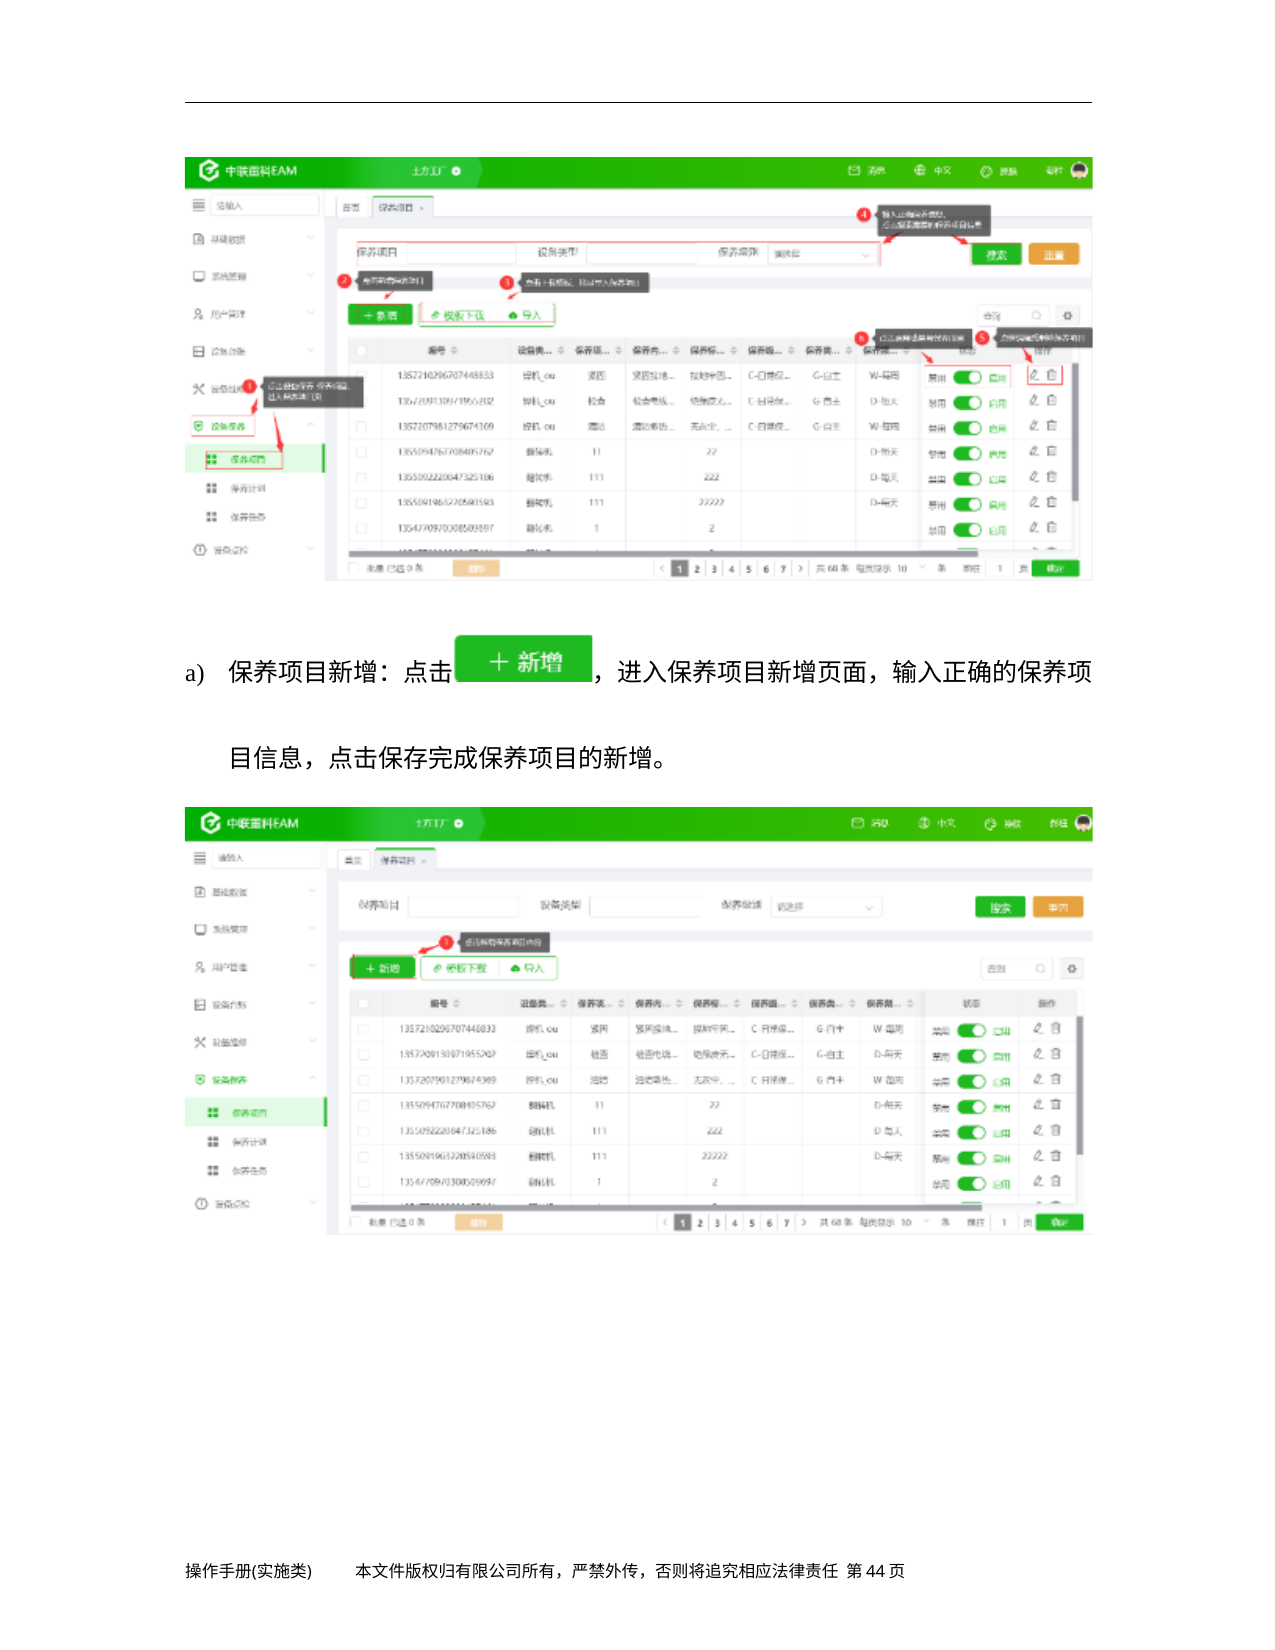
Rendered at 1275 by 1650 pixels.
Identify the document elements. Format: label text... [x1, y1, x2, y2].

picture [184, 807, 1093, 1235]
list 保养项目新增：点击，进入保养项目新增页面，输入正确的保养项目信息，点击保存完成保养项目的新增。 [185, 627, 1092, 789]
picture [184, 157, 1093, 581]
picture [453, 629, 593, 682]
